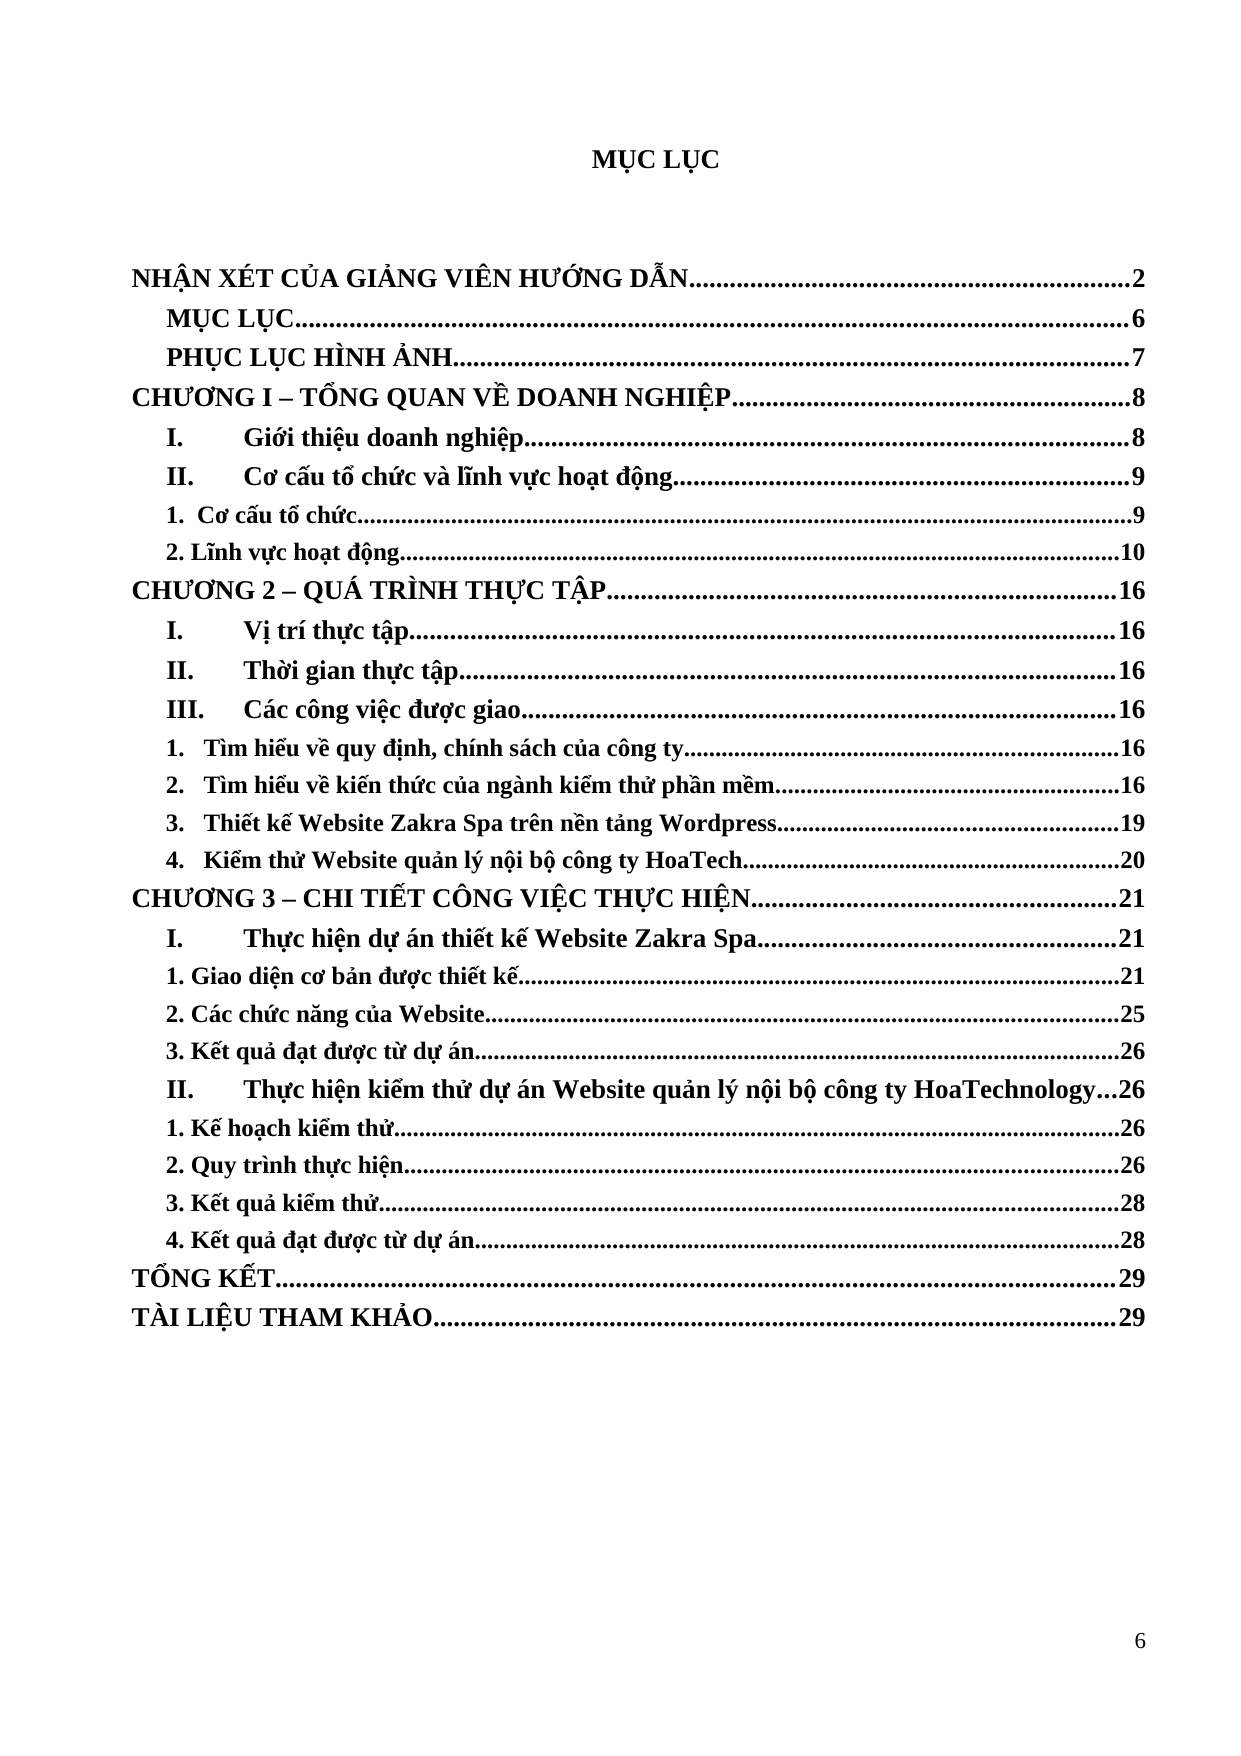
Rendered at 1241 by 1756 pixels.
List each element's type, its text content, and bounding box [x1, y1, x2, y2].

text 4. Kết quả đạt được từ dự án 28 [166, 1225, 1146, 1254]
text I. Vị trí thực tập 16 [166, 614, 1146, 645]
text 1. Kế hoạch kiểm thử 26 [166, 1113, 1146, 1142]
text 1. Giao diện cơ bản được thiết kế 21 [166, 961, 1146, 990]
text 2. Quy trình thực hiện 26 [166, 1150, 1146, 1179]
text 1. Cơ cấu tổ chức 9 [166, 500, 1146, 529]
text CHƯƠNG I – TỔNG QUAN VỀ DOANH NGHIỆP 8 [131, 381, 1146, 412]
text CHƯƠNG 2 – QUÁ TRÌNH THỰC TẬP 16 [131, 574, 1146, 606]
text I. Giới thiệu doanh nghiệp 8 [166, 421, 1146, 452]
text PHỤC LỤC HÌNH ẢNH 7 [166, 341, 1146, 373]
text 3. Kết quả kiểm thử 28 [166, 1188, 1146, 1216]
text TỔNG KẾT 29 [131, 1262, 1146, 1293]
text MỤC LỤC 6 [166, 302, 1146, 333]
text II. Cơ cấu tổ chức và lĩnh vực hoạt động 9 [166, 460, 1146, 491]
text II. Thực hiện kiểm thử dự án Website quản lý nội bộ công ty HoaTechnology 26 [166, 1073, 1146, 1104]
text CHƯƠNG 3 – CHI TIẾT CÔNG VIỆC THỰC HIỆN 21 [131, 882, 1146, 913]
text 3. Thiết kế Website Zakra Spa trên nền tảng Wordpress 19 [166, 808, 1146, 836]
text 2. Tìm hiểu về kiến thức của ngành kiểm thử phần mềm. 16 [166, 770, 1146, 799]
text 3. Kết quả đạt được từ dự án 26 [166, 1036, 1146, 1065]
text III. Các công việc được giao 16 [166, 693, 1146, 724]
text 1. Tìm hiểu về quy định, chính sách của công ty 16 [166, 733, 1146, 762]
text 4. Kiểm thử Website quản lý nội bộ công ty HoaTech 20 [166, 845, 1146, 874]
text II. Thời gian thực tập 16 [166, 654, 1146, 685]
text I. Thực hiện dự án thiết kế Website Zakra Spa 21 [166, 922, 1146, 953]
text 2. Các chức năng của Website 25 [166, 999, 1146, 1027]
text TÀI LIỆU THAM KHẢO 29 [131, 1301, 1146, 1333]
subtitle MỤC LỤC [166, 143, 1146, 174]
text NHẬN XÉT CỦA GIẢNG VIÊN HƯỚNG DẪN 2 [131, 262, 1146, 293]
text 2. Lĩnh vực hoạt động 10 [166, 537, 1146, 566]
